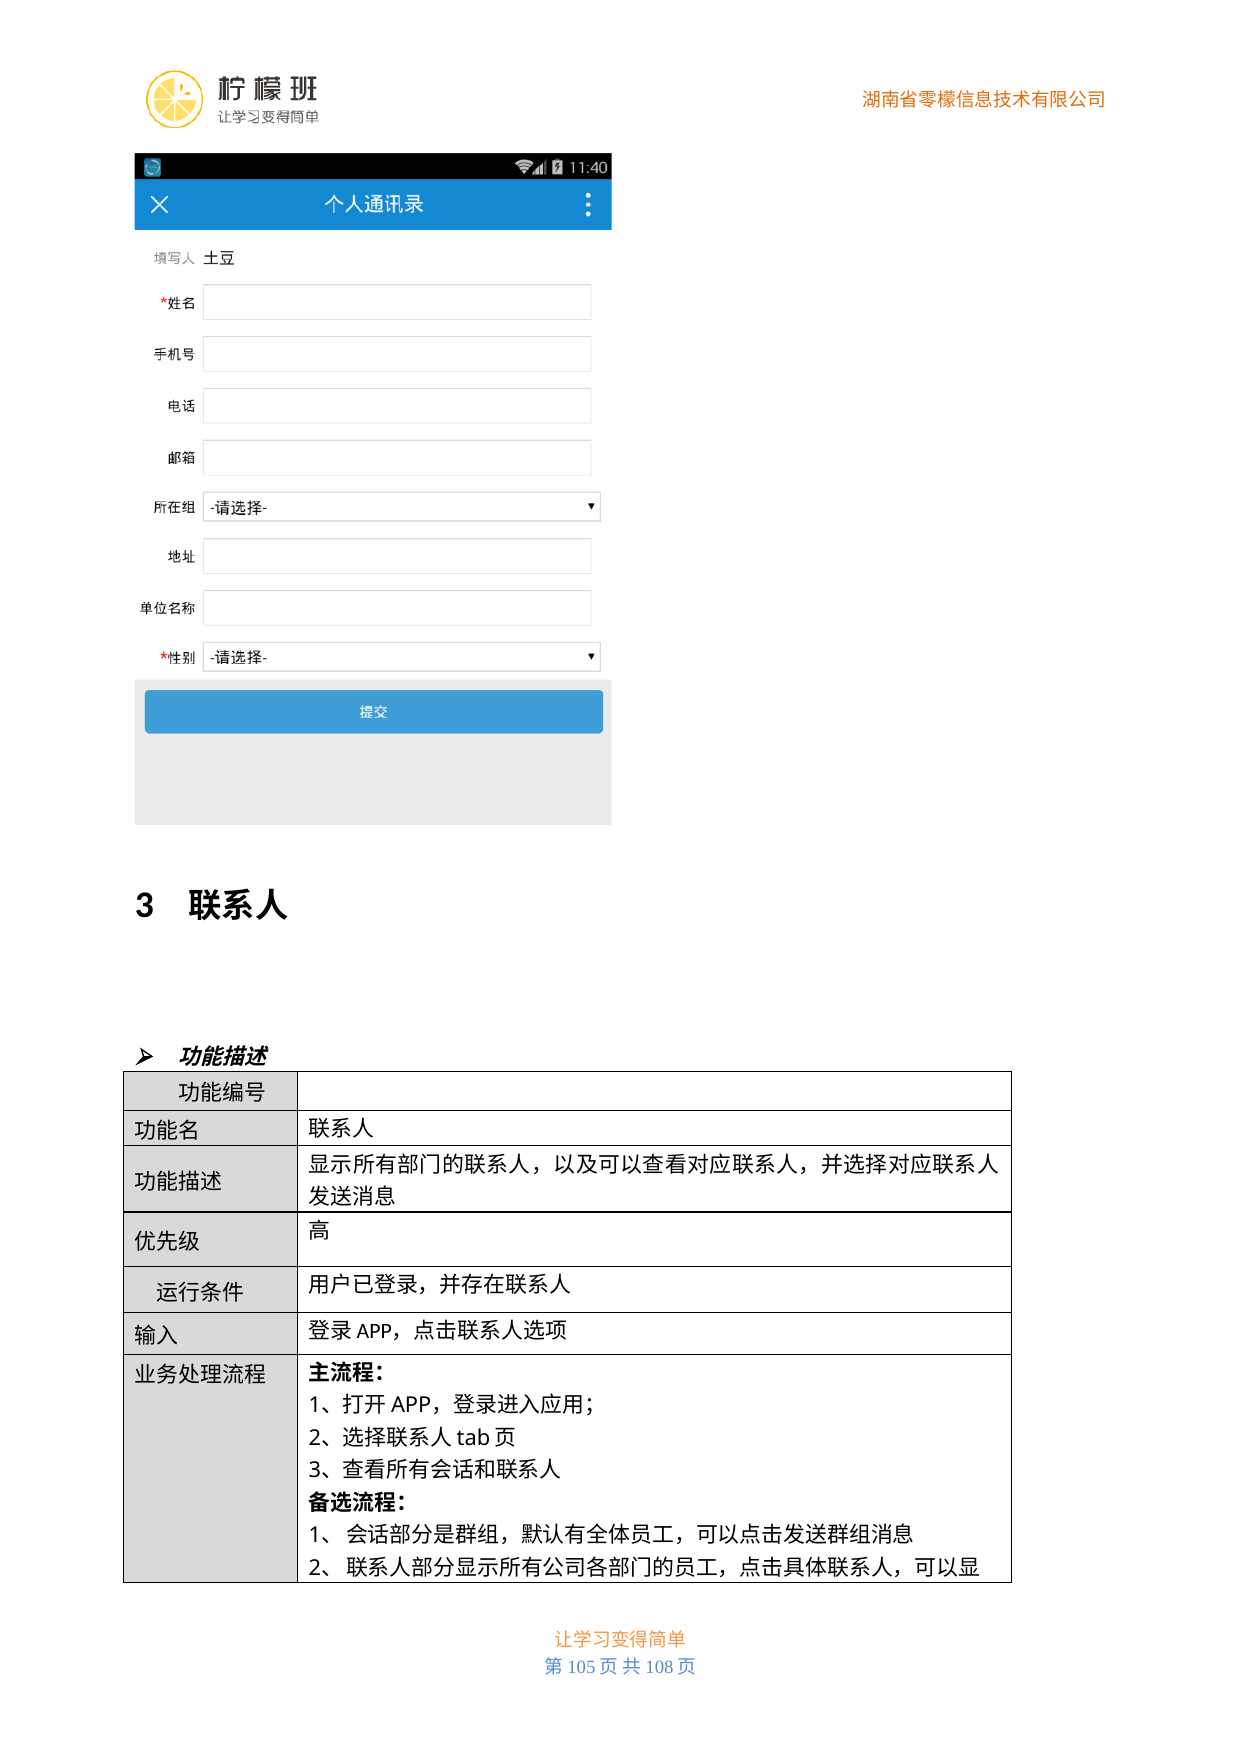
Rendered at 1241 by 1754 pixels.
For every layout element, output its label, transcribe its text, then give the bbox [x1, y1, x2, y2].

table_cell 显示所有部门的联系人，以及可以查看对应联系人，并选择对应联系人发送消息 [298, 1146, 1011, 1211]
table_cell 功能名 [124, 1111, 297, 1145]
list 功能描述 [134, 1038, 1106, 1071]
table_cell 功能描述 [124, 1146, 297, 1211]
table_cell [298, 1355, 1011, 1582]
table_cell 登录APP，点击联系人选项 [298, 1313, 1011, 1354]
picture [134, 65, 340, 133]
table_cell 用户已登录，并存在联系人 [298, 1267, 1011, 1312]
picture [134, 153, 612, 825]
subtitle 联系人 [134, 871, 1106, 936]
table_cell 高 [298, 1213, 1011, 1266]
table_cell 运行条件 [124, 1267, 297, 1312]
table_header [298, 1072, 1011, 1110]
table_cell 输入 [124, 1313, 297, 1354]
table_header 功能编号 [124, 1072, 297, 1110]
table_cell 优先级 [124, 1213, 297, 1266]
table_cell 联系人 [298, 1111, 1011, 1145]
table_cell 业务处理流程 [124, 1355, 297, 1582]
